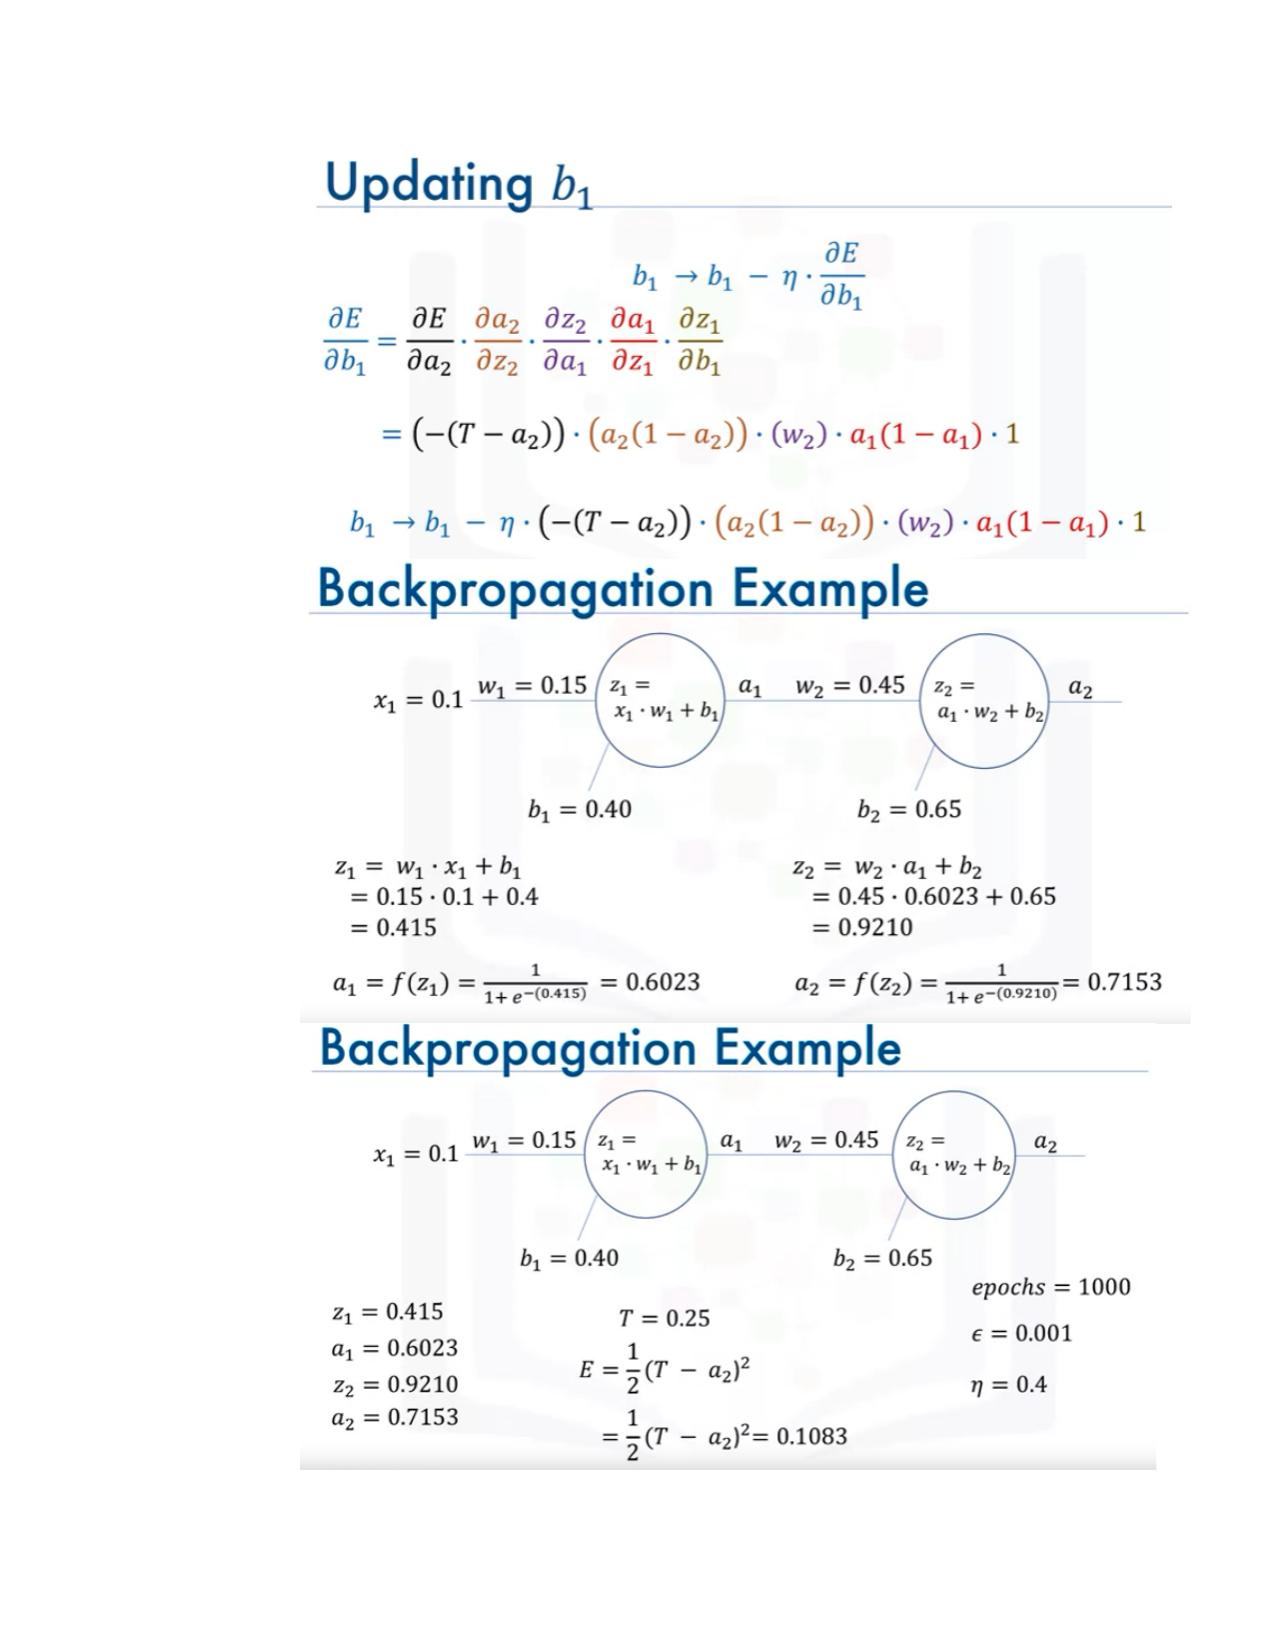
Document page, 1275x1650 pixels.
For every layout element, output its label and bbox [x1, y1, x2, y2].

picture [300, 150, 1191, 1470]
